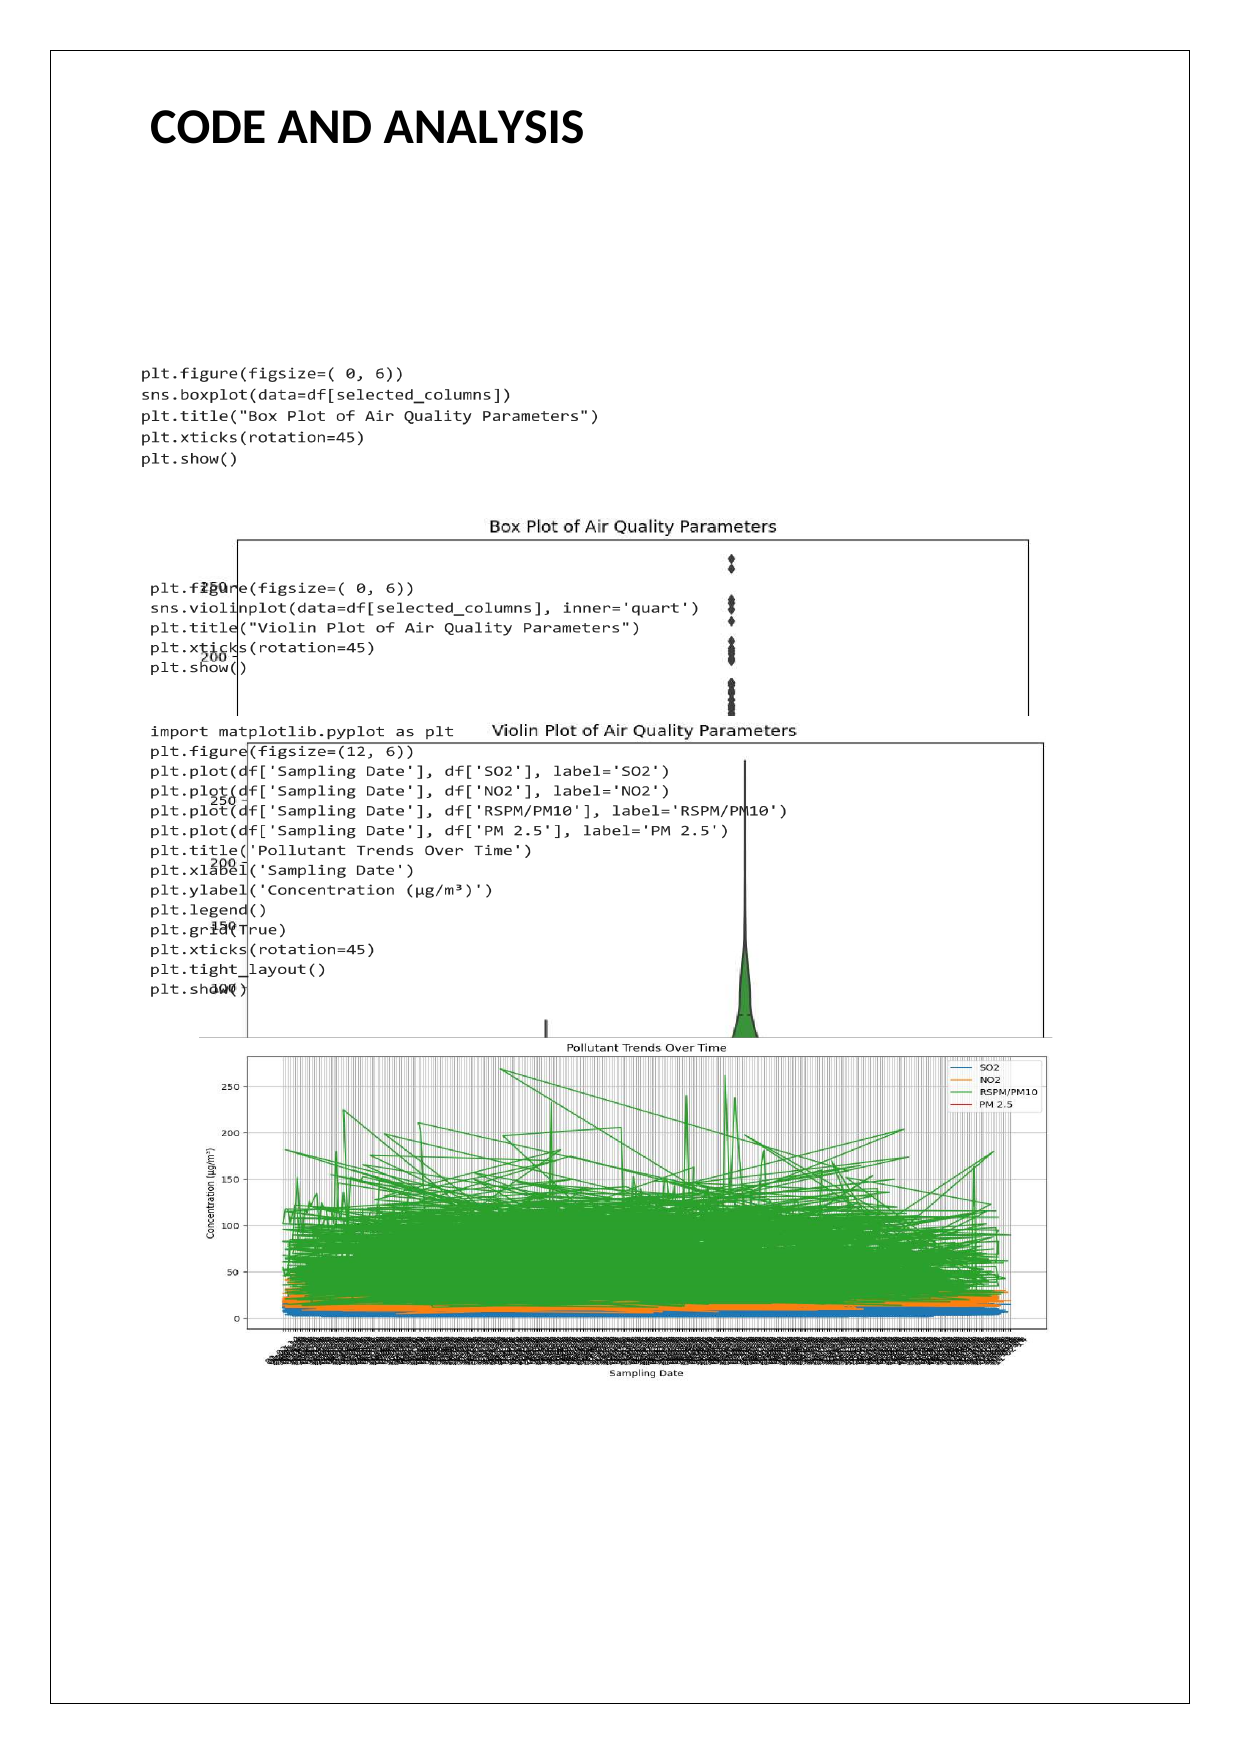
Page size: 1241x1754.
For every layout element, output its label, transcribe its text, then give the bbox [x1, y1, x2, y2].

text CODE AND ANALYSIS [150, 94, 1090, 156]
picture [141, 366, 1053, 1384]
